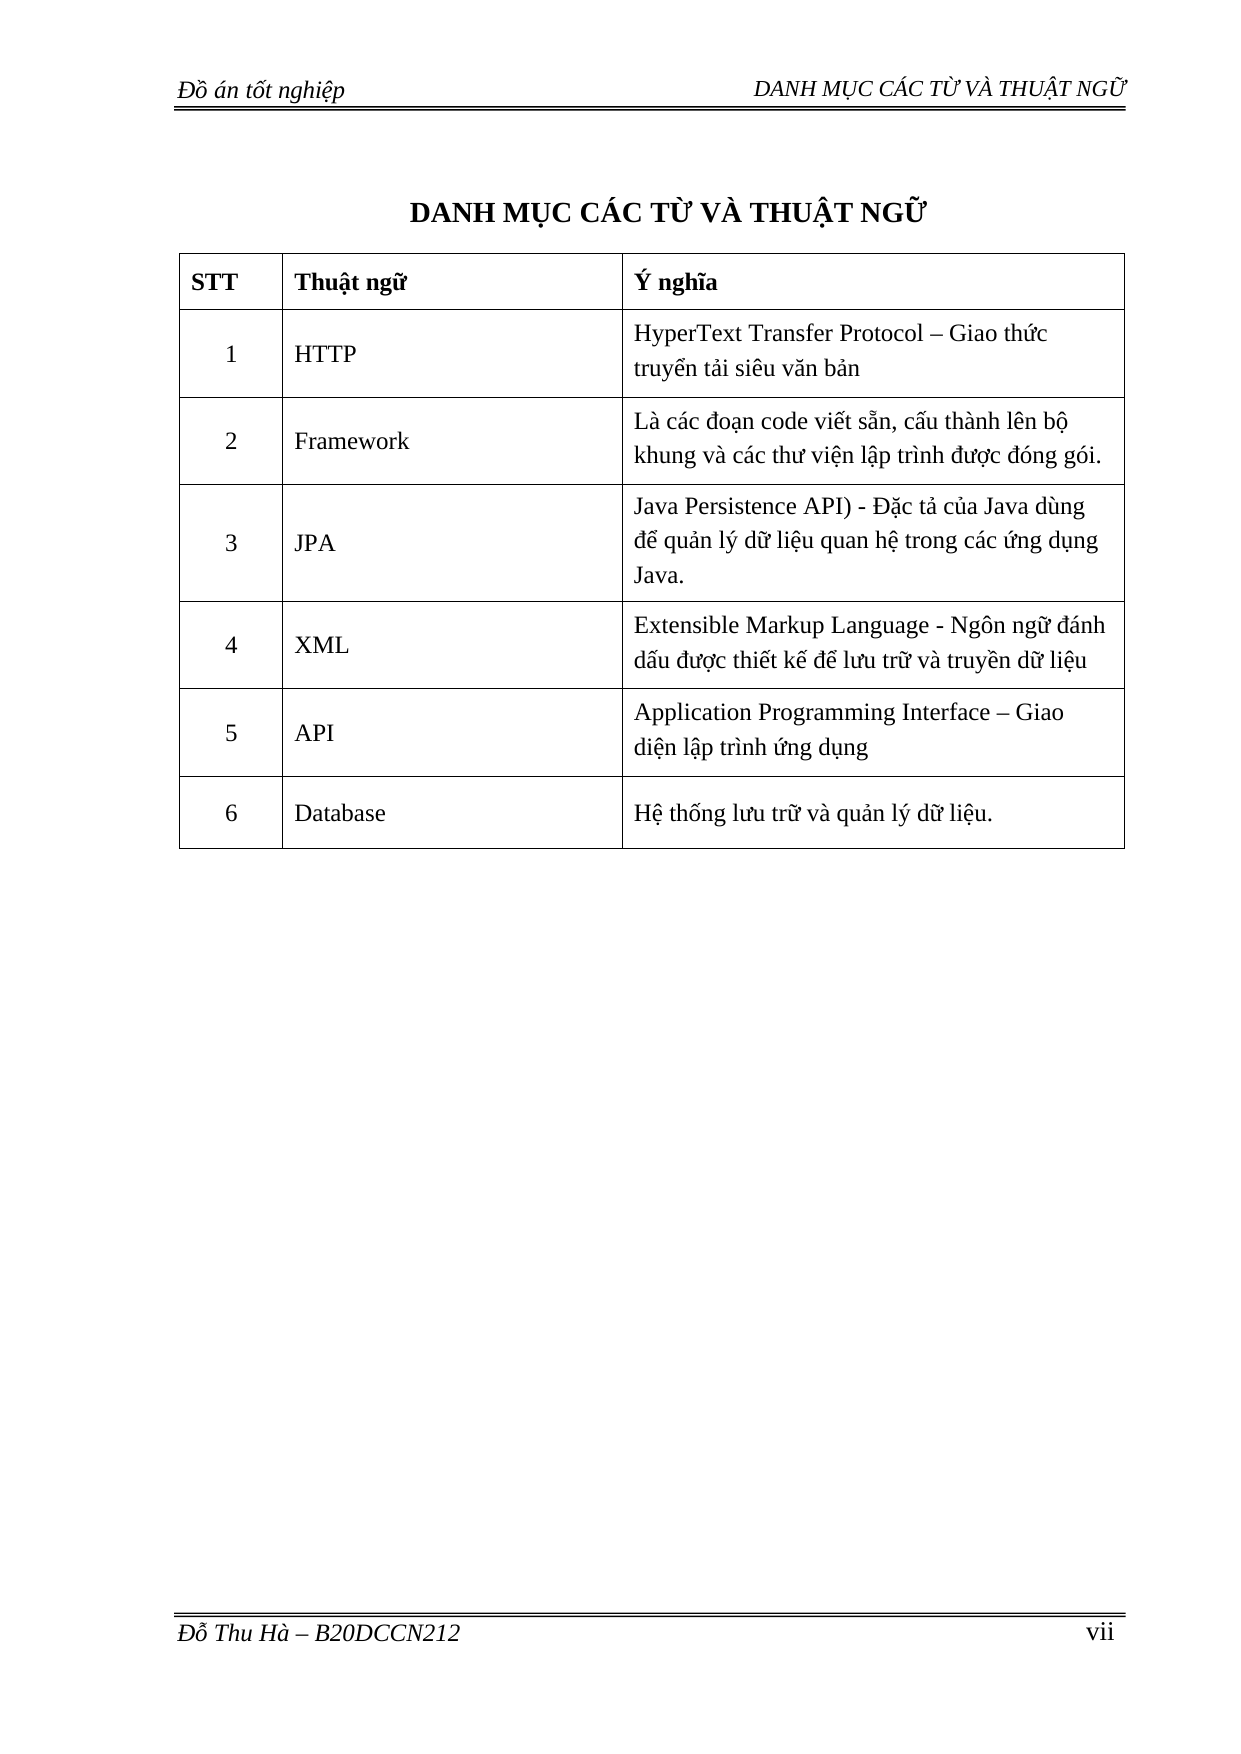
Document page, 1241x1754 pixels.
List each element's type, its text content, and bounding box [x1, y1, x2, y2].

table_cell 1 [180, 310, 282, 397]
table_cell HTTP [283, 310, 622, 397]
table_cell 6 [180, 777, 282, 848]
table_cell Extensible Markup Language - Ngôn ngữ đánh dấu được thiết kế để lưu trữ và truyền dữ liệu [623, 602, 1124, 688]
table_cell 3 [180, 485, 282, 601]
table_cell Database [283, 777, 622, 848]
table_header STT [180, 254, 282, 308]
table_cell Application Programming Interface – Giao diện lập trình ứng dụng [623, 689, 1124, 776]
table_cell JPA [283, 485, 622, 601]
table_cell Hệ thống lưu trữ và quản lý dữ liệu. [623, 777, 1124, 848]
table_cell Là các đoạn code viết sẵn, cấu thành lên bộ khung và các thư viện lập trình được đóng gói. [623, 398, 1124, 484]
table_cell 4 [180, 602, 282, 688]
subtitle DANH MỤC CÁC TỪ VÀ THUẬT NGỮ [212, 195, 1125, 228]
table_cell API [283, 689, 622, 776]
table_header Thuật ngữ [283, 254, 622, 308]
table_cell Framework [283, 398, 622, 484]
table_header Ý nghĩa [623, 254, 1124, 308]
table_cell 2 [180, 398, 282, 484]
table_cell HyperText Transfer Protocol – Giao thức truyển tải siêu văn bản [623, 310, 1124, 397]
table_cell XML [283, 602, 622, 688]
table_cell 5 [180, 689, 282, 776]
table_cell Java Persistence API) - Đặc tả của Java dùng để quản lý dữ liệu quan hệ trong các ứng dụng Java. [623, 485, 1124, 601]
